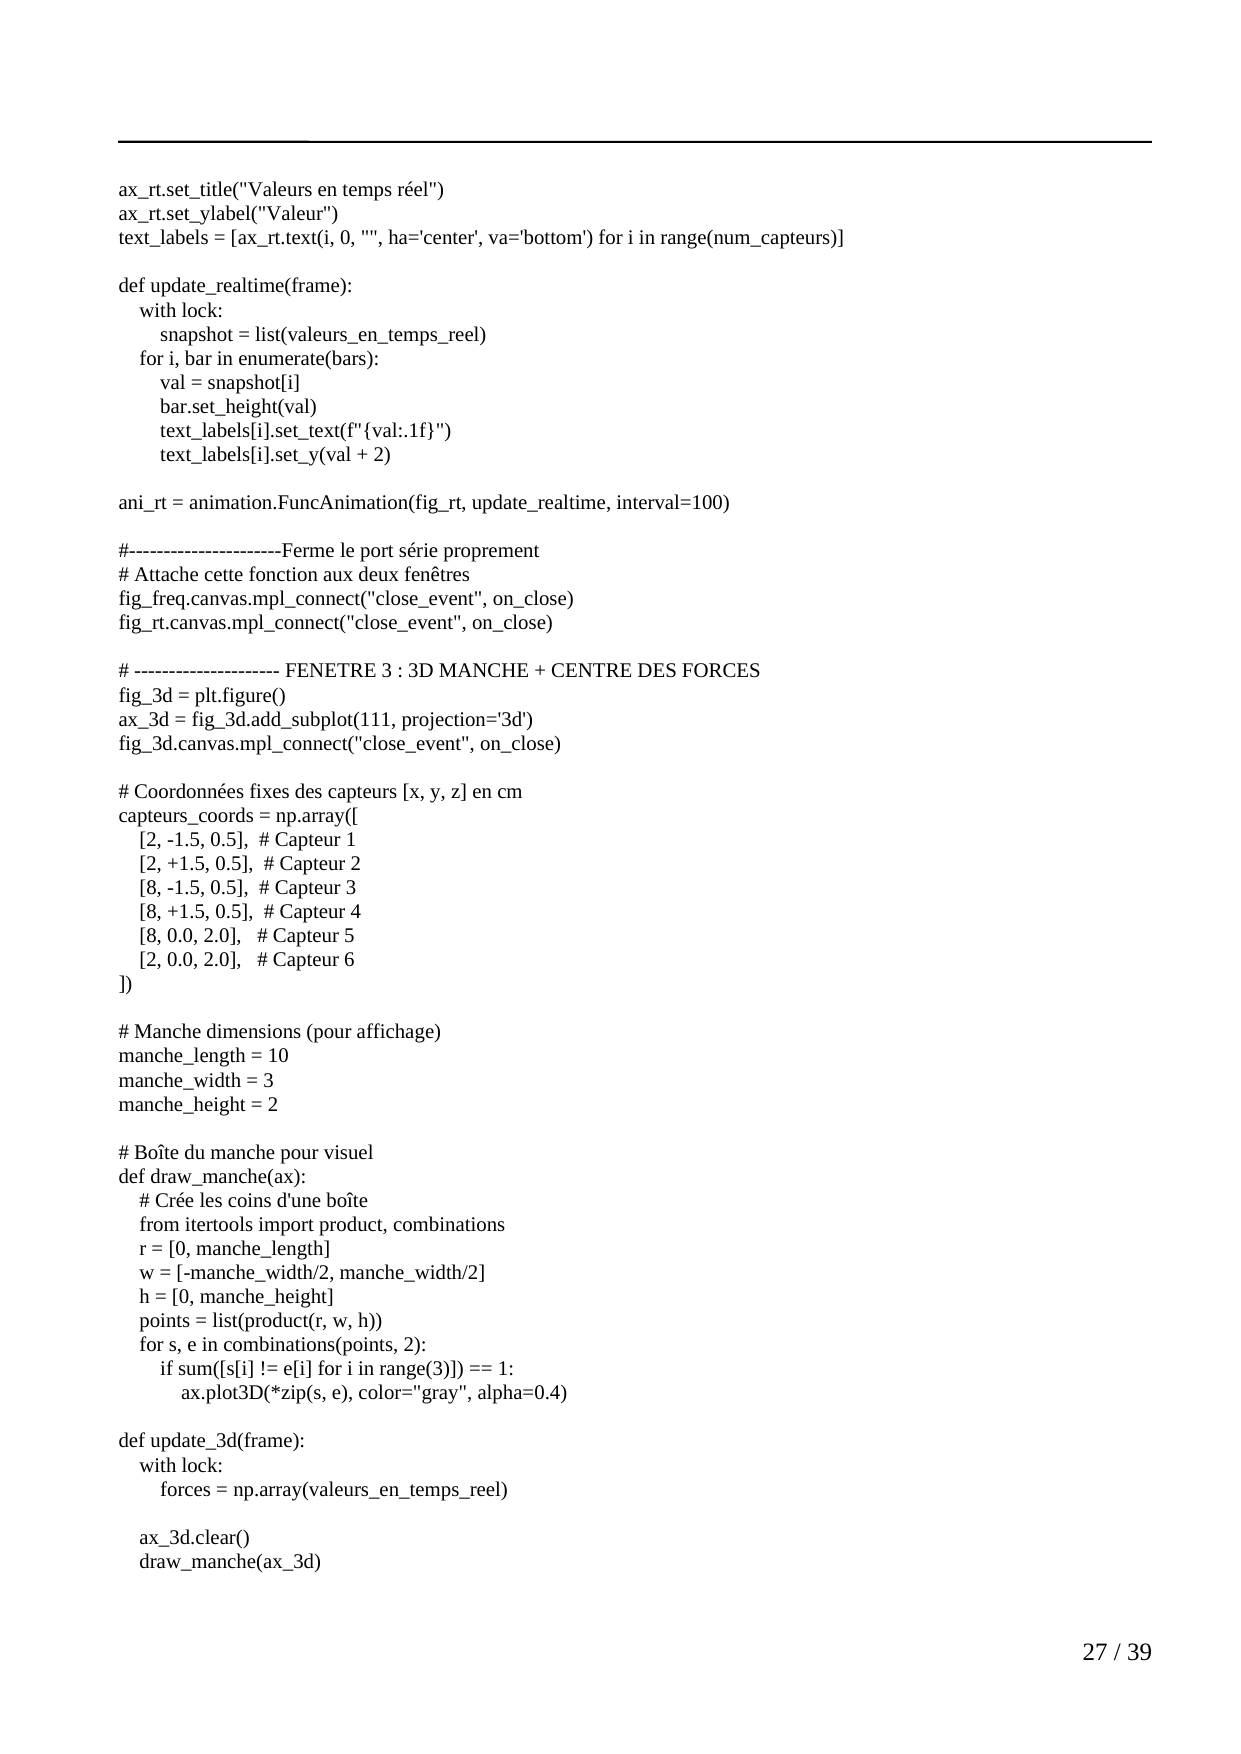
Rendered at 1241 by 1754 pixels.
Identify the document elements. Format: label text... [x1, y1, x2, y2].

text text_labels[i].set_y(val + 2) [118, 442, 1152, 466]
text #----------------------Ferme le port série proprement [118, 538, 1152, 562]
text for s, e in combinations(points, 2): [118, 1332, 1152, 1356]
text r = [0, manche_length] [118, 1236, 1152, 1260]
text # Attache cette fonction aux deux fenêtres [118, 562, 1152, 586]
text forces = np.array(valeurs_en_temps_reel) [118, 1477, 1152, 1501]
text if sum([s[i] != e[i] for i in range(3)]) == 1: [118, 1356, 1152, 1380]
text fig_3d = plt.figure() [118, 682, 1152, 707]
text # Boîte du manche pour visuel [118, 1140, 1152, 1164]
text ]) [118, 971, 1152, 995]
text def update_3d(frame): [118, 1428, 1152, 1452]
text ax_3d.clear() [118, 1525, 1152, 1549]
text draw_manche(ax_3d) [118, 1549, 1152, 1573]
text text_labels[i].set_text(f"{val:.1f}") [118, 418, 1152, 442]
text manche_length = 10 [118, 1043, 1152, 1067]
text [2, 0.0, 2.0], # Capteur 6 [118, 947, 1152, 971]
text # Manche dimensions (pour affichage) [118, 1019, 1152, 1043]
text fig_freq.canvas.mpl_connect("close_event", on_close) [118, 586, 1152, 610]
text capteurs_coords = np.array([ [118, 803, 1152, 827]
text h = [0, manche_height] [118, 1284, 1152, 1308]
text [2, +1.5, 0.5], # Capteur 2 [118, 851, 1152, 875]
text ani_rt = animation.FuncAnimation(fig_rt, update_realtime, interval=100) [118, 490, 1152, 514]
text snapshot = list(valeurs_en_temps_reel) [118, 322, 1152, 346]
text # Crée les coins d'une boîte [118, 1188, 1152, 1212]
text def update_realtime(frame): [118, 273, 1152, 297]
text ax_3d = fig_3d.add_subplot(111, projection='3d') [118, 707, 1152, 731]
text text_labels = [ax_rt.text(i, 0, "", ha='center', va='bottom') for i in range(num_capteurs)] [118, 225, 1152, 249]
text val = snapshot[i] [118, 370, 1152, 394]
text [8, 0.0, 2.0], # Capteur 5 [118, 923, 1152, 947]
text ax_rt.set_title("Valeurs en temps réel") [118, 177, 1152, 201]
text bar.set_height(val) [118, 394, 1152, 418]
text ax.plot3D(*zip(s, e), color="gray", alpha=0.4) [118, 1380, 1152, 1404]
text ax_rt.set_ylabel("Valeur") [118, 201, 1152, 225]
text w = [-manche_width/2, manche_width/2] [118, 1260, 1152, 1284]
text def draw_manche(ax): [118, 1164, 1152, 1188]
text [8, -1.5, 0.5], # Capteur 3 [118, 875, 1152, 899]
text fig_3d.canvas.mpl_connect("close_event", on_close) [118, 731, 1152, 755]
text from itertools import product, combinations [118, 1212, 1152, 1236]
text manche_height = 2 [118, 1092, 1152, 1116]
text for i, bar in enumerate(bars): [118, 346, 1152, 370]
text with lock: [118, 297, 1152, 322]
text manche_width = 3 [118, 1067, 1152, 1092]
text fig_rt.canvas.mpl_connect("close_event", on_close) [118, 610, 1152, 634]
text points = list(product(r, w, h)) [118, 1308, 1152, 1332]
text # Coordonnées fixes des capteurs [x, y, z] en cm [118, 779, 1152, 803]
text [2, -1.5, 0.5], # Capteur 1 [118, 827, 1152, 851]
text # --------------------- FENETRE 3 : 3D MANCHE + CENTRE DES FORCES [118, 658, 1152, 682]
text [8, +1.5, 0.5], # Capteur 4 [118, 899, 1152, 923]
text with lock: [118, 1452, 1152, 1477]
